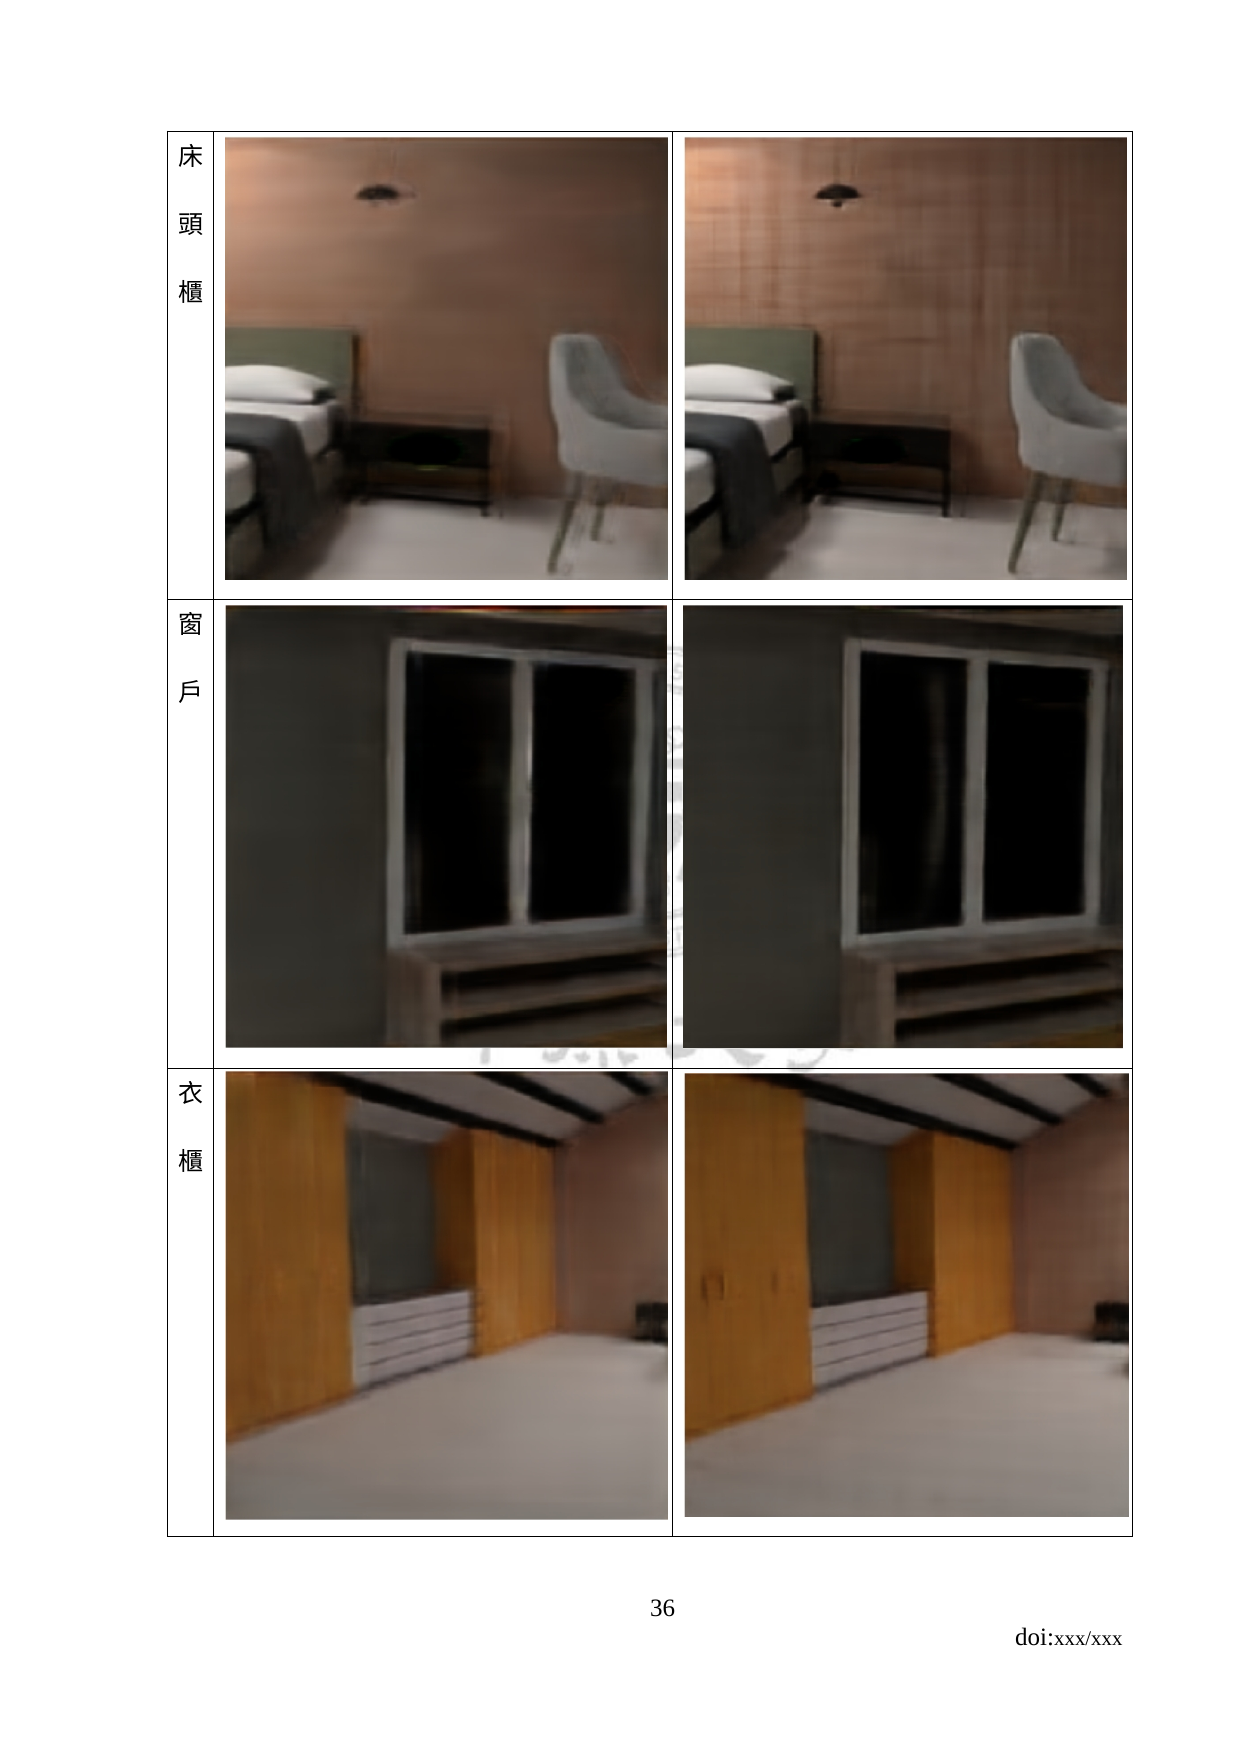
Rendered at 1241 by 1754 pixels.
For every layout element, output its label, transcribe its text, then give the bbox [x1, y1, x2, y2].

table_cell [214, 1069, 672, 1536]
picture [225, 1069, 668, 1520]
table_cell 床頭櫃 [168, 132, 213, 599]
table_cell 衣櫃 [168, 1069, 213, 1536]
table_cell [673, 1069, 1132, 1536]
table_cell [673, 600, 1132, 1067]
table_cell 窗戶 [168, 600, 213, 1067]
picture [225, 136, 668, 580]
picture [683, 604, 1123, 1049]
picture [683, 136, 1127, 580]
table_cell [673, 132, 1132, 599]
table_cell [214, 132, 672, 599]
table_cell [214, 600, 672, 1067]
picture [225, 605, 667, 1048]
picture [683, 1073, 1129, 1517]
